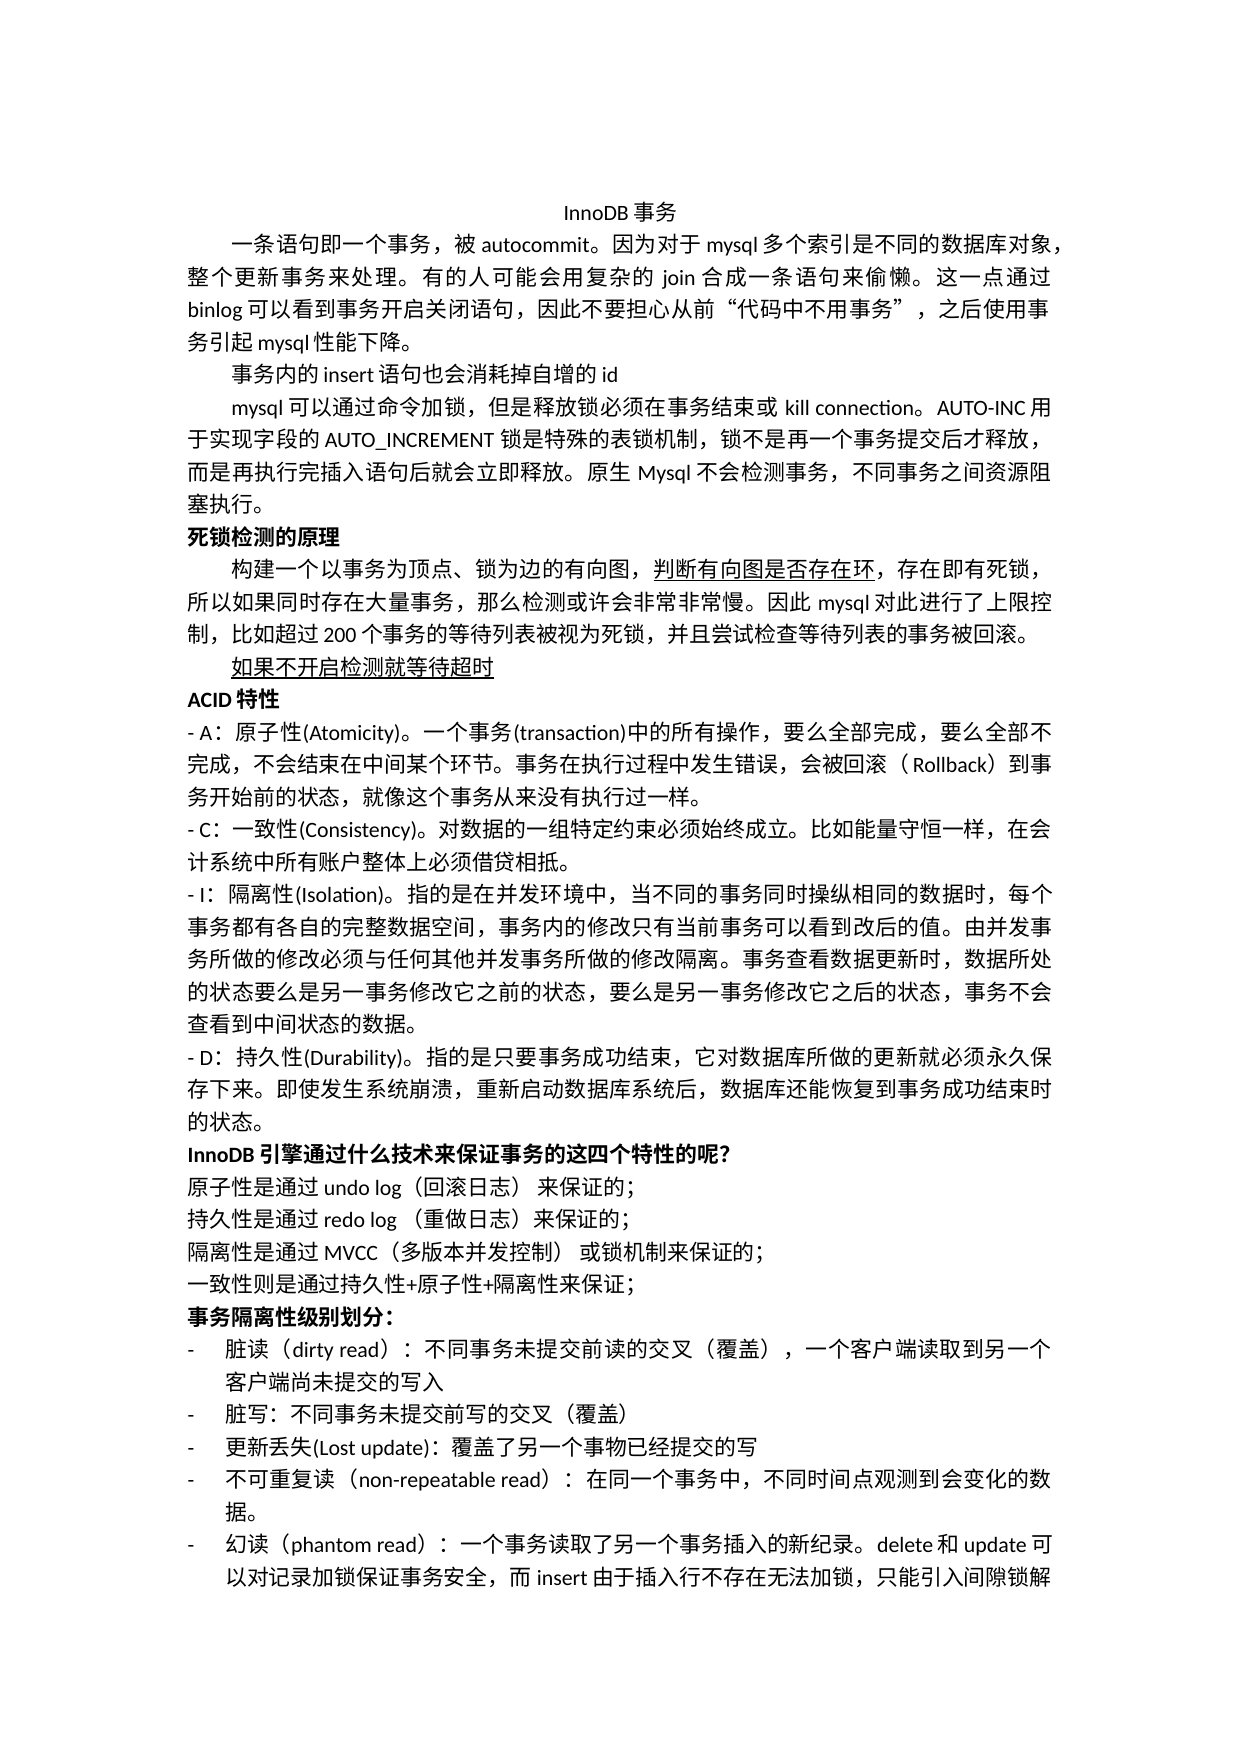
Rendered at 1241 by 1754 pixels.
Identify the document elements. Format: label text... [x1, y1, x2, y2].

text ACID 特性 [187, 682, 1053, 714]
text 一致性则是通过持久性+原子性+隔离性来保证； [187, 1267, 1053, 1299]
list 脏写：不同事务未提交前写的交叉（覆盖） [187, 1397, 1053, 1429]
list 更新丢失(Lost update)：覆盖了另一个事物已经提交的写 [187, 1429, 1053, 1462]
text 如果不开启检测就等待超时 [187, 649, 1053, 682]
text 事务隔离性级别划分： [187, 1299, 1053, 1332]
text 持久性是通过 redo log （重做日志）来保证的； [187, 1202, 1053, 1234]
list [187, 1527, 1053, 1592]
text - D：持久性(Durability)。指的是只要事务成功结束，它对数据库所做的更新就必须永久保存下来。即使发生系统崩溃，重新启动数据库系统后，数据库还能恢复到事务成功结束时的状态。 [187, 1039, 1053, 1137]
text InnoDB 引擎通过什么技术来保证事务的这四个特性的呢？ [187, 1137, 1053, 1169]
text - C：一致性(Consistency)。对数据的一组特定约束必须始终成立。比如能量守恒一样，在会计系统中所有账户整体上必须借贷相抵。 [187, 812, 1053, 877]
text 原子性是通过 undo log（回滚日志） 来保证的； [187, 1169, 1053, 1202]
text 事务内的insert语句也会消耗掉自增的id [187, 357, 1053, 389]
list 不可重复读（non-repeatable read）：在同一个事务中，不同时间点观测到会变化的数据。 [187, 1462, 1053, 1527]
text InnoDB事务 [187, 194, 1053, 227]
text - I：隔离性(Isolation)。指的是在并发环境中，当不同的事务同时操纵相同的数据时，每个事务都有各自的完整数据空间，事务内的修改只有当前事务可以看到改后的值。由并发事务所做的修改必须与任何其他并发事务所做的修改隔离。事务查看数据更新时，数据所处的状态要么是另一事务修改它之前的状态，要么是另一事务修改它之后的状态，事务不会查看到中间状态的数据。 [187, 877, 1053, 1039]
text mysql可以通过命令加锁，但是释放锁必须在事务结束或kill connection。AUTO-INC用于实现字段的AUTO_INCREMENT 锁是特殊的表锁机制，锁不是再一个事务提交后才释放，而是再执行完插入语句后就会立即释放。原生Mysql 不会检测事务，不同事务之间资源阻塞执行。 [187, 389, 1053, 519]
list 脏读（dirty read）：不同事务未提交前读的交叉（覆盖），一个客户端读取到另一个客户端尚未提交的写入 [187, 1332, 1053, 1397]
text 构建一个以事务为顶点、锁为边的有向图，判断有向图是否存在环，存在即有死锁，所以如果同时存在大量事务，那么检测或许会非常非常慢。因此mysql对此进行了上限控制，比如超过200个事务的等待列表被视为死锁，并且尝试检查等待列表的事务被回滚。 [187, 552, 1053, 649]
text - A：原子性(Atomicity)。一个事务(transaction)中的所有操作，要么全部完成，要么全部不完成，不会结束在中间某个环节。事务在执行过程中发生错误，会被回滚（Rollback）到事务开始前的状态，就像这个事务从来没有执行过一样。 [187, 714, 1053, 812]
text 死锁检测的原理 [187, 519, 1053, 552]
text 一条语句即一个事务，被autocommit。因为对于mysql多个索引是不同的数据库对象，整个更新事务来处理。有的人可能会用复杂的join合成一条语句来偷懒。这一点通过binlog可以看到事务开启关闭语句，因此不要担心从前“代码中不用事务”，之后使用事务引起mysql性能下降。 [187, 227, 1053, 357]
text 隔离性是通过 MVCC（多版本并发控制） 或锁机制来保证的； [187, 1234, 1053, 1267]
